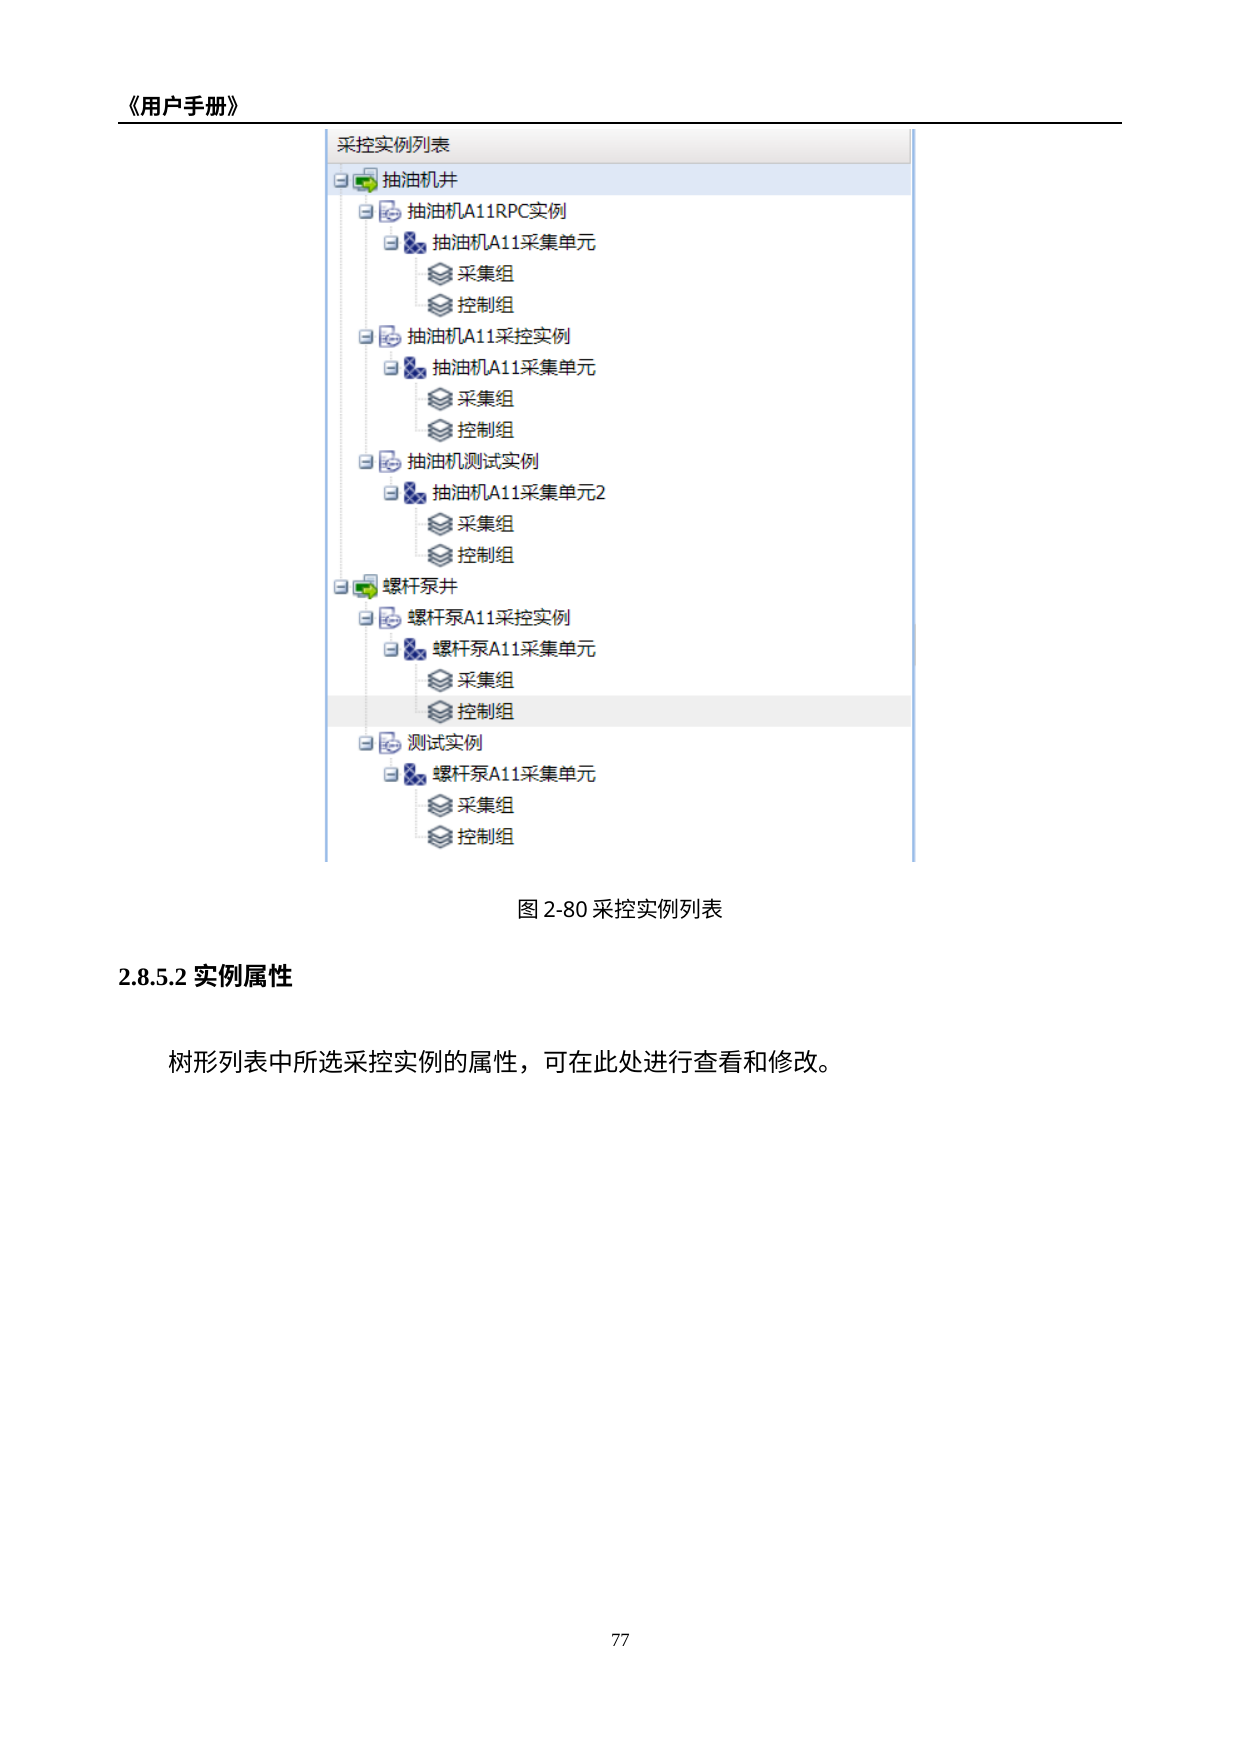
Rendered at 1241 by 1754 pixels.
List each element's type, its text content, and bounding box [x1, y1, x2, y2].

text 树形列表中所选采控实例的属性，可在此处进行查看和修改。 [118, 1027, 1122, 1094]
picture [324, 129, 916, 862]
text 图2-80采控实例列表 [118, 891, 1122, 925]
subtitle 2.8.5.2 实例属性 [118, 941, 1122, 1008]
